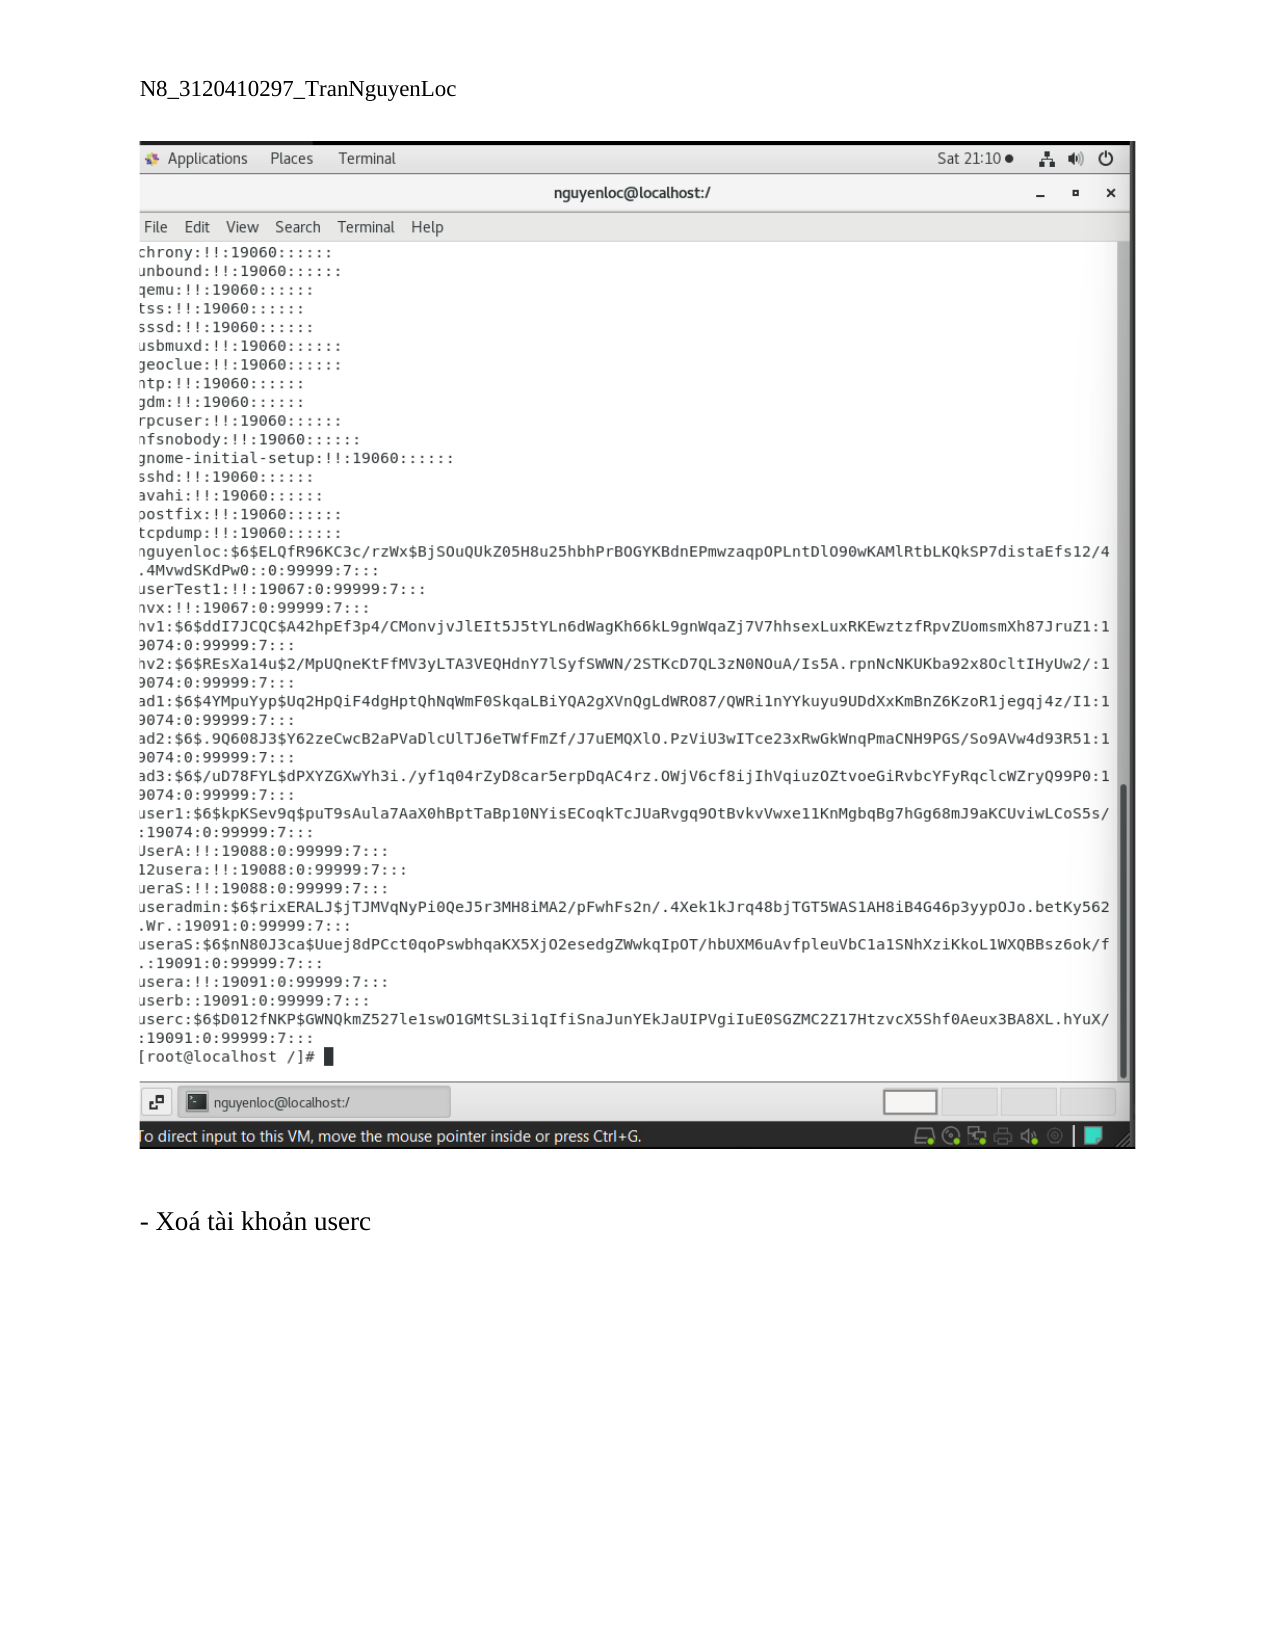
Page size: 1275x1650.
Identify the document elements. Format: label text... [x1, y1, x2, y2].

picture [139, 141, 1136, 1149]
text - Xoá tài khoản userc [139, 1205, 1135, 1236]
